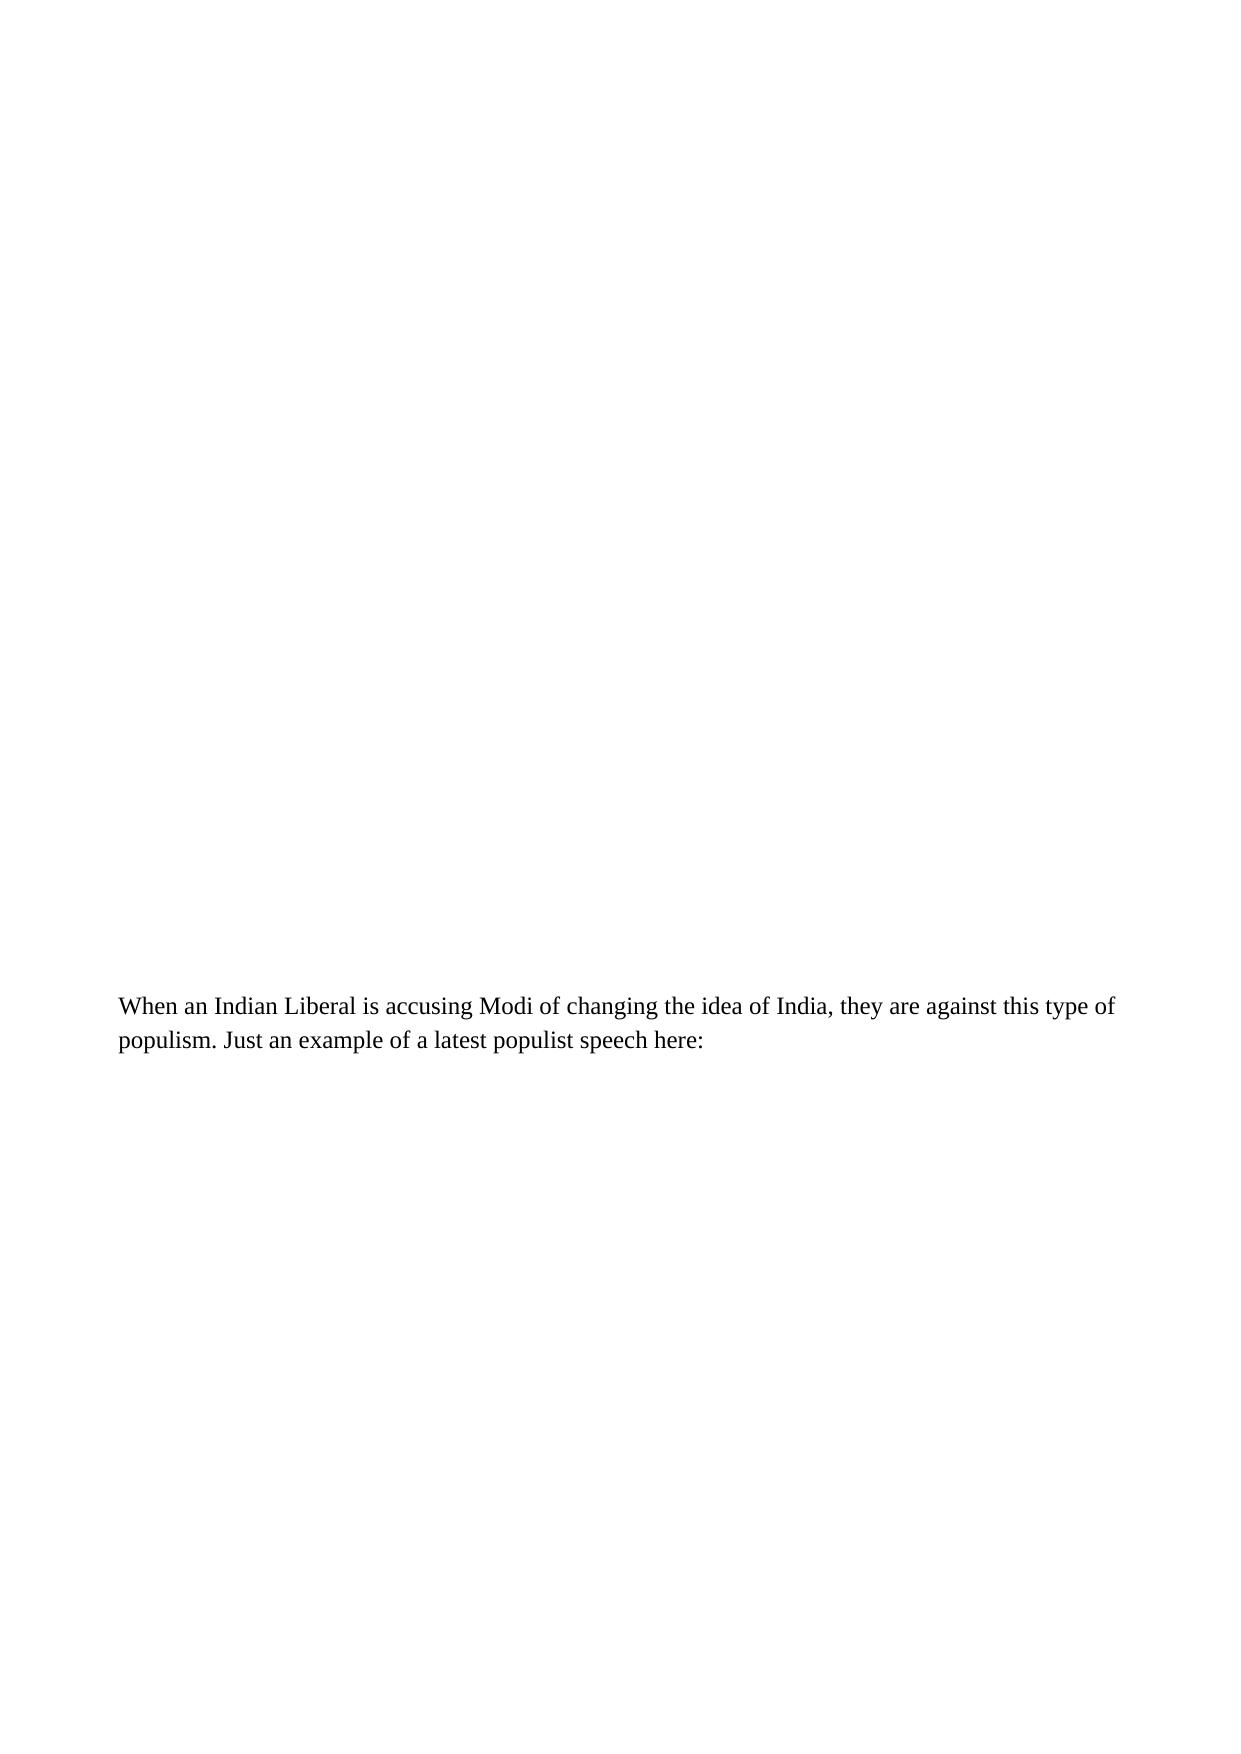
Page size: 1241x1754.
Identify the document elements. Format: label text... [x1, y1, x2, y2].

text When an Indian Liberal is accusing Modi of changing the idea of India, they are against this type of populism. Just an example of a latest populist speech here: [118, 991, 1122, 1054]
